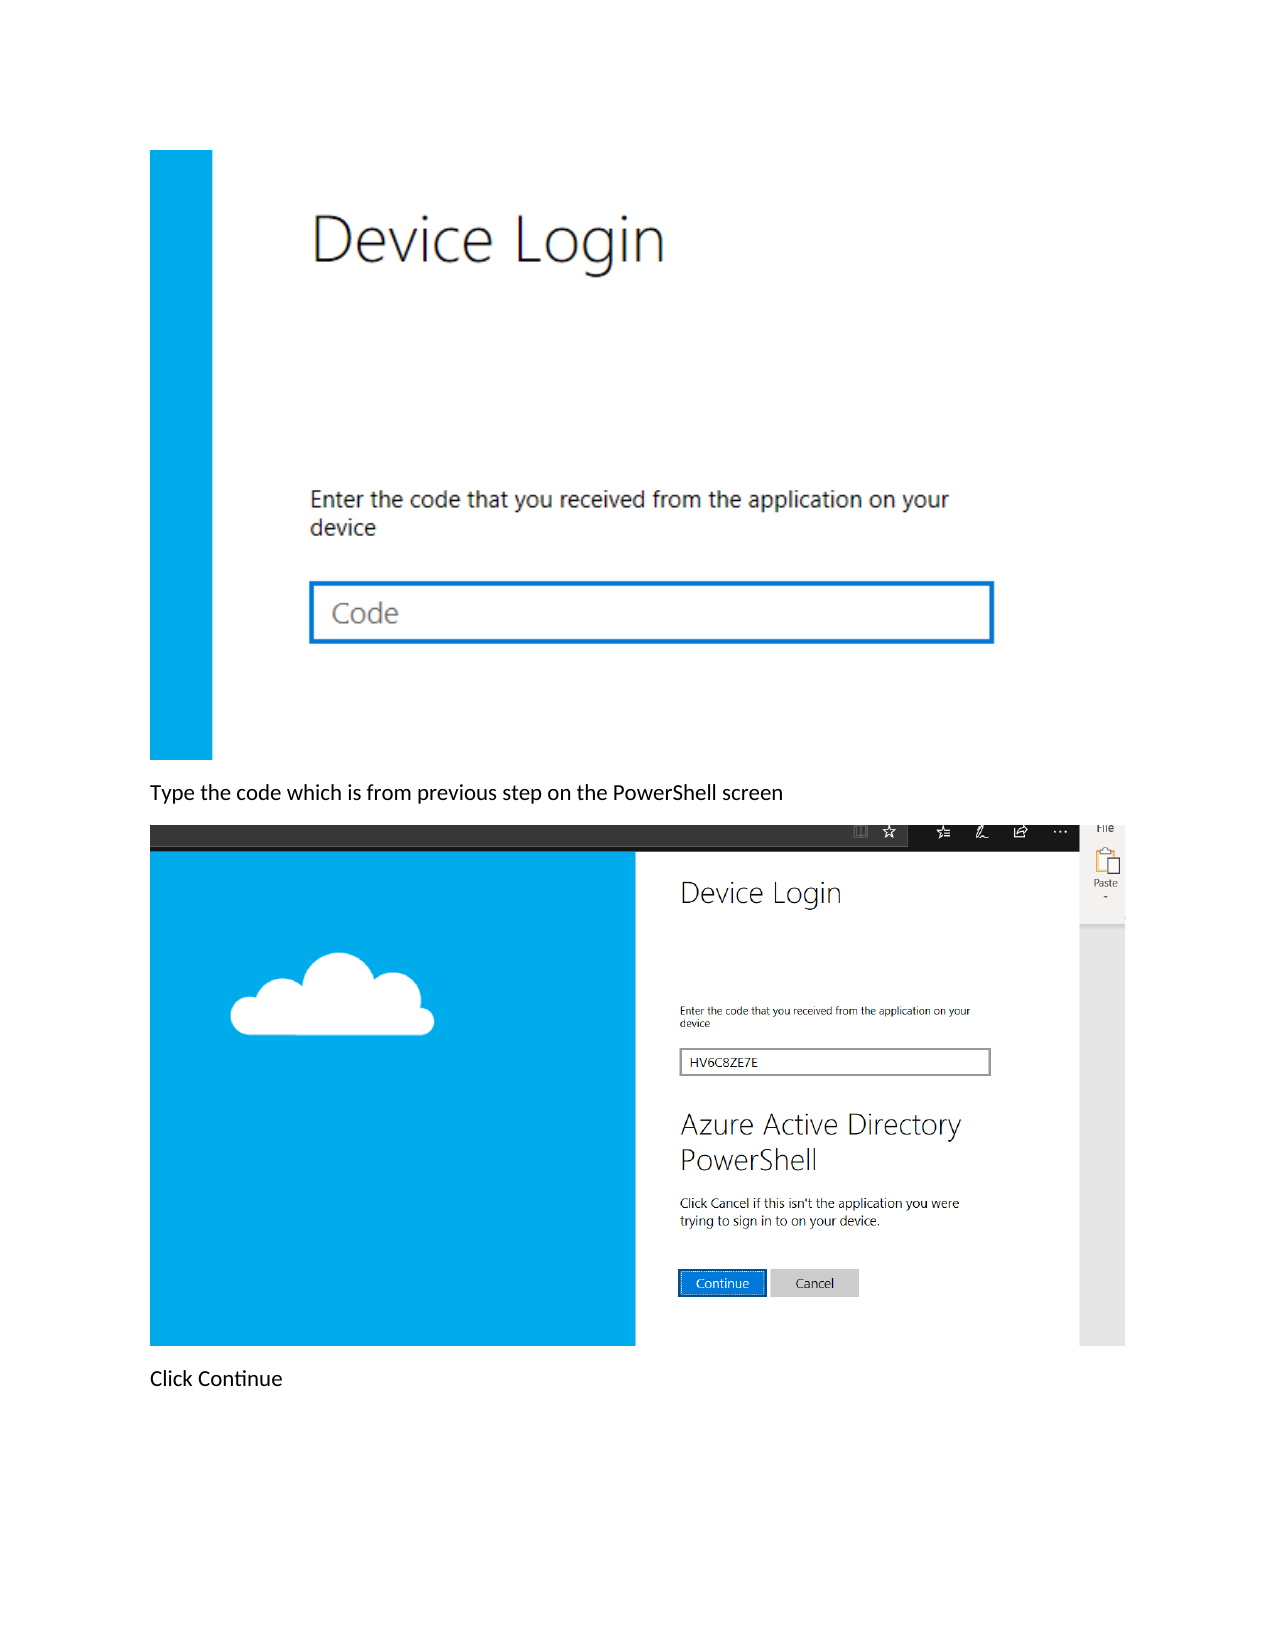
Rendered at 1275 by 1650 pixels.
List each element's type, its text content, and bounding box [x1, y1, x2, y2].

text Type the code which is from previous step on the PowerShell screen [150, 778, 1125, 806]
text Click Continue [150, 1364, 1125, 1392]
picture [150, 825, 1125, 1346]
picture [213, 150, 1121, 760]
picture [231, 953, 434, 1035]
